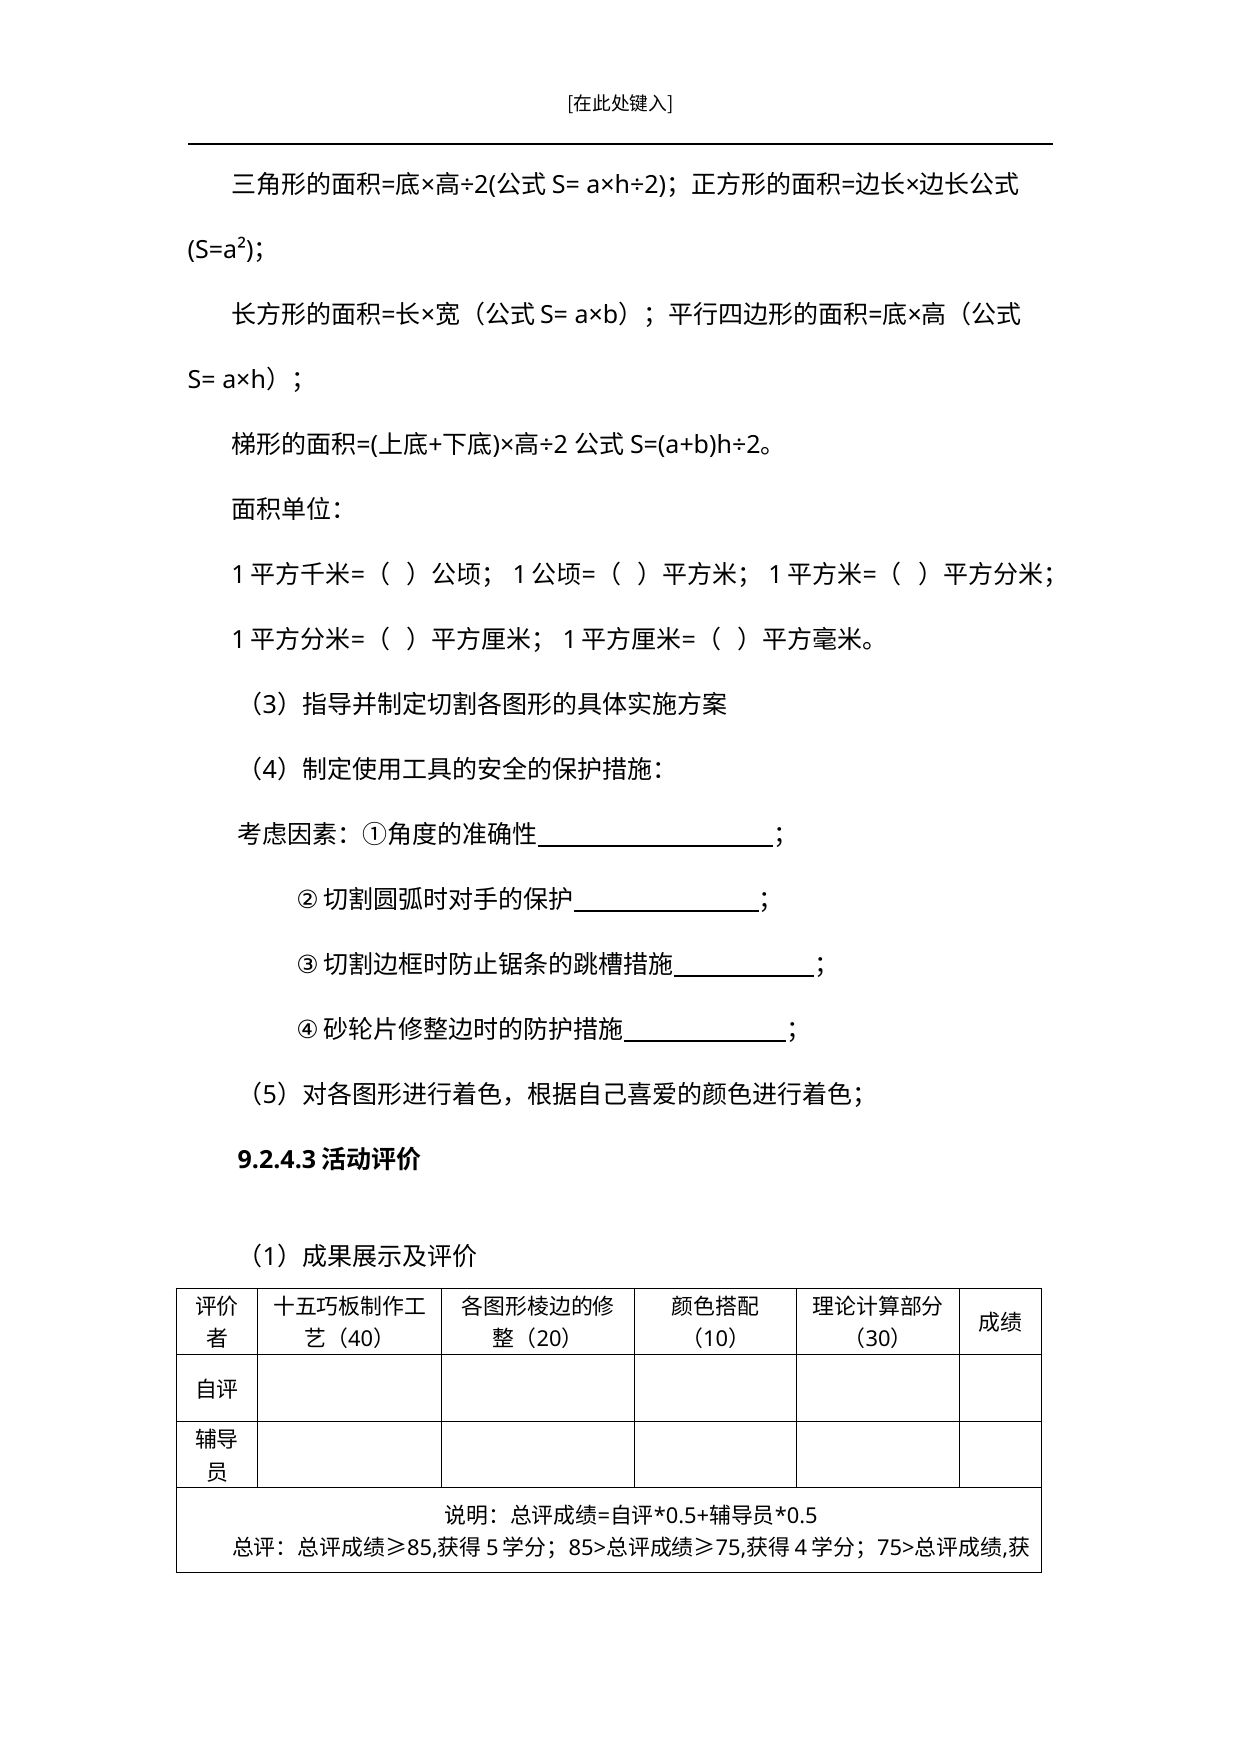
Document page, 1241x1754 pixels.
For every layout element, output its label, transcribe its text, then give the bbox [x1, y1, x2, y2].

text 面积单位： [187, 475, 1053, 540]
table_cell [797, 1422, 959, 1487]
text 三角形的面积=底×高÷2(公式 S= a×h÷2)；正方形的面积=边长×边长公式(S=a²)； [187, 150, 1053, 280]
text 长方形的面积=长×宽（公式S= a×b）；平行四边形的面积=底×高（公式 S= a×h）； [187, 280, 1053, 410]
text 9.2.4.3活动评价 [187, 1125, 1053, 1190]
table_cell [442, 1422, 634, 1487]
text ②切割圆弧时对手的保护 ； [187, 865, 1053, 930]
table_cell [635, 1422, 796, 1487]
table_header 评价者 [177, 1289, 257, 1353]
text （3）指导并制定切割各图形的具体实施方案 [187, 670, 1053, 735]
text ③切割边框时防止锯条的跳槽措施 ； [187, 930, 1053, 995]
table_cell 辅导员 [177, 1422, 257, 1487]
table_cell 自评 [177, 1355, 257, 1421]
text （1）成果展示及评价 [187, 1222, 1053, 1287]
table_header 各图形棱边的修整（20） [442, 1289, 634, 1353]
table_header 理论计算部分 （30） [797, 1289, 959, 1353]
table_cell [177, 1488, 1041, 1572]
table_cell [960, 1355, 1041, 1421]
text （4）制定使用工具的安全的保护措施： [187, 735, 1053, 800]
text （5）对各图形进行着色，根据自己喜爱的颜色进行着色； [187, 1060, 1053, 1125]
table_header 十五巧板制作工艺（40） [258, 1289, 441, 1353]
table_cell [258, 1355, 441, 1421]
text 梯形的面积=(上底+下底)×高÷2 公式 S=(a+b)h÷2。 [187, 410, 1053, 475]
table_cell [258, 1422, 441, 1487]
table_header 颜色搭配 （10） [635, 1289, 796, 1353]
table_cell [635, 1355, 796, 1421]
table_cell [442, 1355, 634, 1421]
table_cell [960, 1422, 1041, 1487]
text 1平方分米=（ ）平方厘米； 1平方厘米=（ ）平方毫米。 [187, 605, 1053, 670]
table_header 成绩 [960, 1289, 1041, 1353]
text 考虑因素：①角度的准确性 ； [187, 800, 1053, 865]
text ④砂轮片修整边时的防护措施 ； [187, 995, 1053, 1060]
text 1平方千米=（ ）公顷； 1公顷=（ ）平方米； 1平方米=（ ）平方分米； [187, 540, 1053, 605]
table_cell [797, 1355, 959, 1421]
